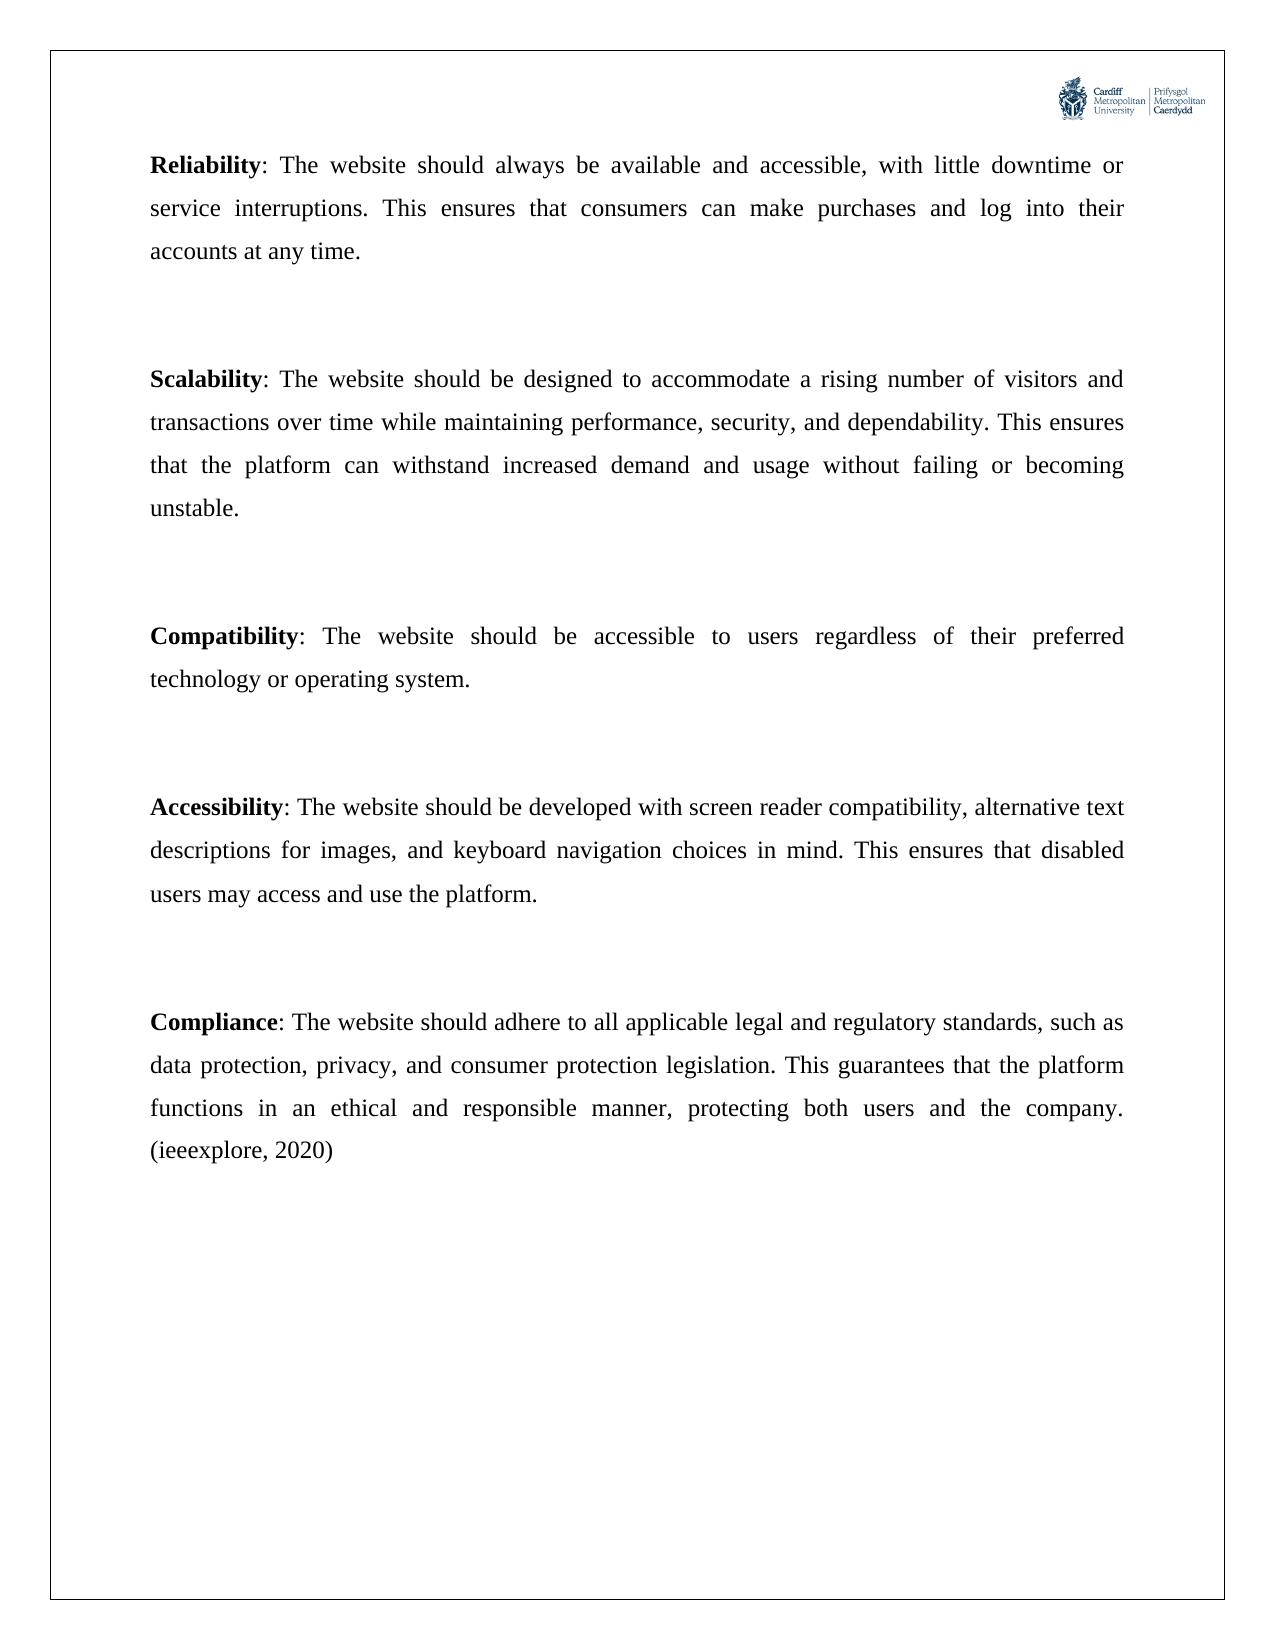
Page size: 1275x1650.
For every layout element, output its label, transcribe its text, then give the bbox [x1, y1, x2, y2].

text Accessibility: The website should be developed with screen reader compatibility, alternative text descriptions for images, and keyboard navigation choices in mind. This ensures that disabled users may access and use the platform. [150, 792, 1125, 907]
text Compliance: The website should adhere to all applicable legal and regulatory standards, such as data protection, privacy, and consumer protection legislation. This guarantees that the platform functions in an ethical and responsible manner, protecting both users and the company. [150, 1007, 1125, 1164]
text Compatibility: The website should be accessible to users regardless of their preferred technology or operating system. [150, 621, 1125, 693]
text Reliability: The website should always be available and accessible, with little downtime or service interruptions. This ensures that consumers can make purchases and log into their accounts at any time. [150, 150, 1125, 265]
picture [1058, 70, 1205, 129]
text Scalability: The website should be designed to accommodate a rising number of visitors and transactions over time while maintaining performance, security, and dependability. This ensures that the platform can withstand increased demand and usage without failing or becoming unstable. [150, 364, 1125, 522]
